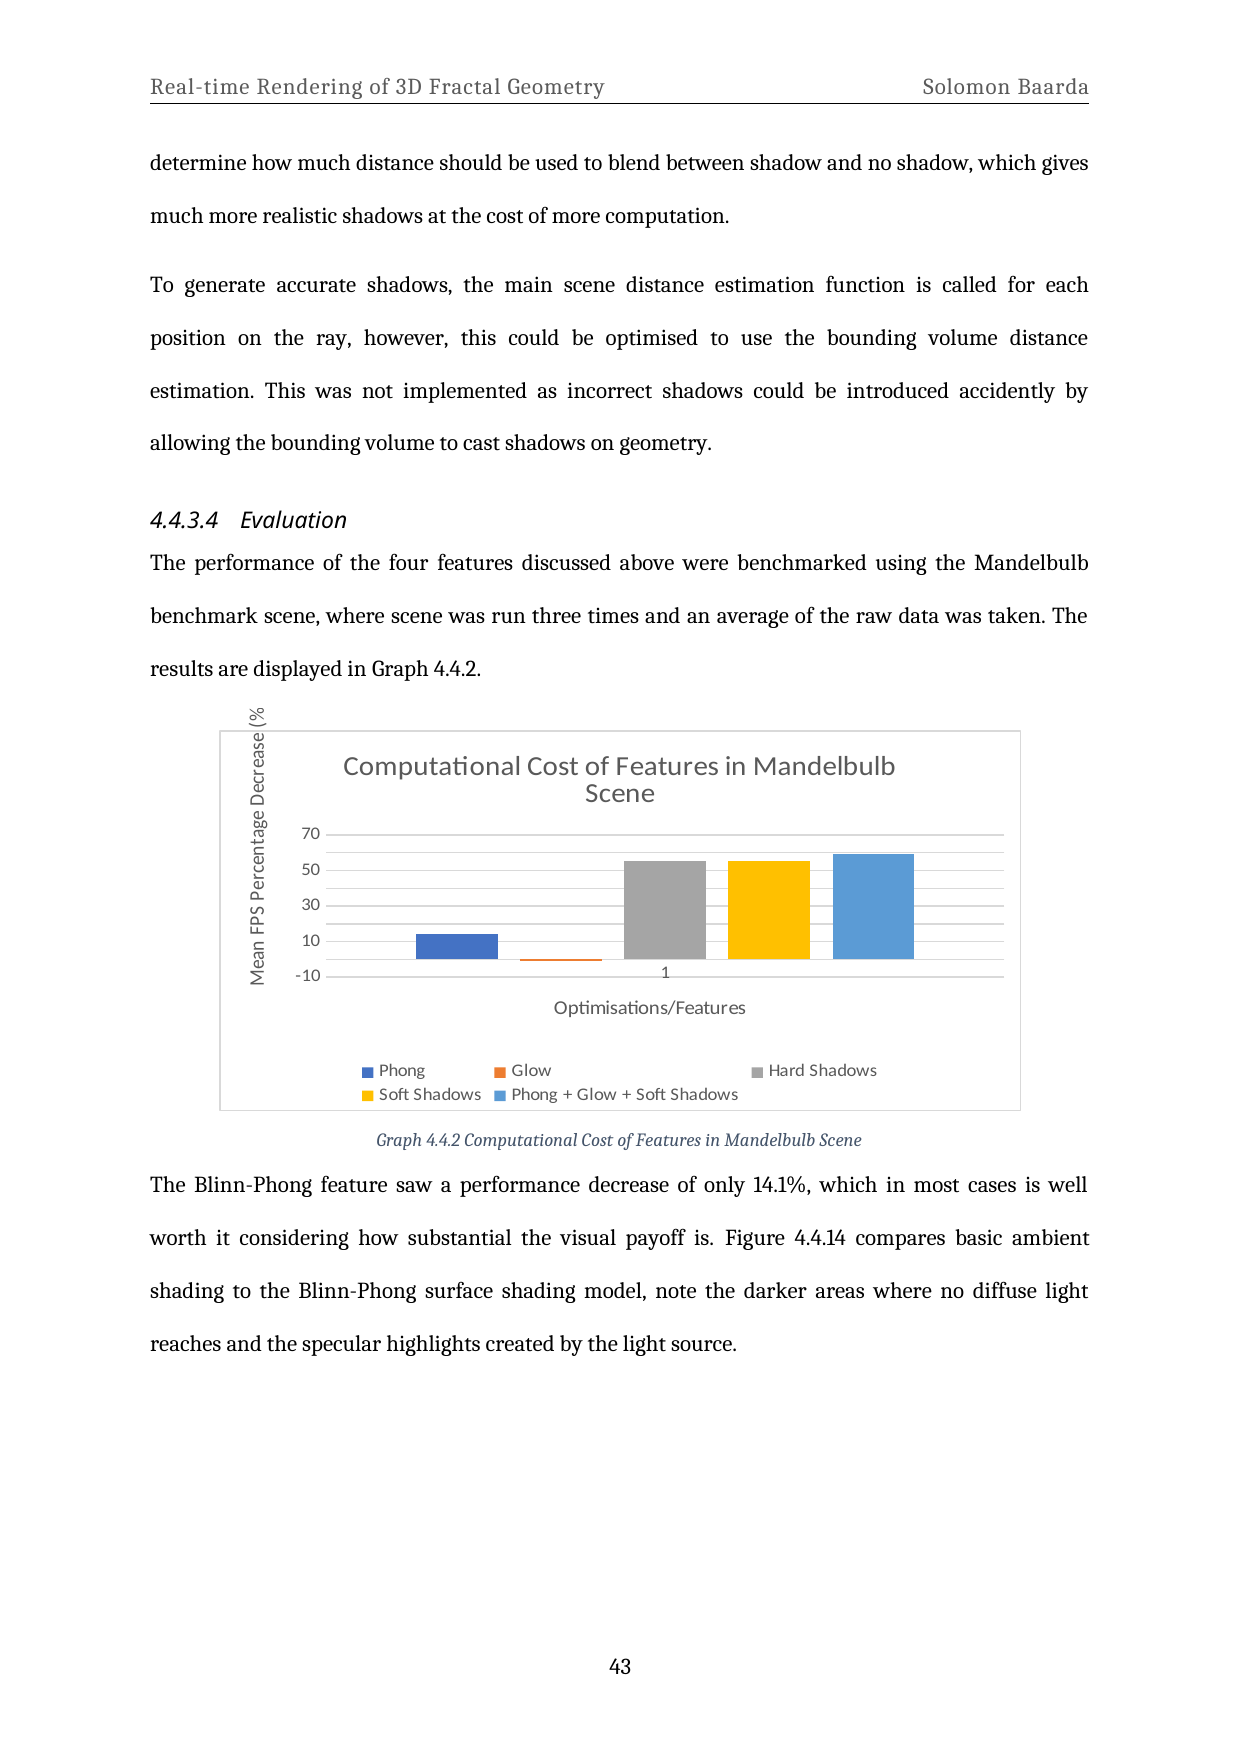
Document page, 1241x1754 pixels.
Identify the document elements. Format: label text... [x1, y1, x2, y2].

subtitle Evaluation [150, 504, 1090, 535]
text To generate accurate shadows, the main scene distance estimation function is called for each position on the ray, however, this could be optimised to use the bounding volume distance estimation. This was not implemented as incorrect shadows could be introduced accidently by allowing the bounding volume to cast shadows on geometry. [150, 272, 1090, 457]
text The performance of the four features discussed above were benchmarked using the Mandelbulb benchmark scene, where scene was run three times and an average of the raw data was taken. The results are displayed in Graph 4.4.2. [150, 550, 1090, 682]
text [150, 150, 1090, 229]
text Graph 4.4.2 Computational Cost of Features in Mandelbulb Scene [150, 1130, 1090, 1151]
